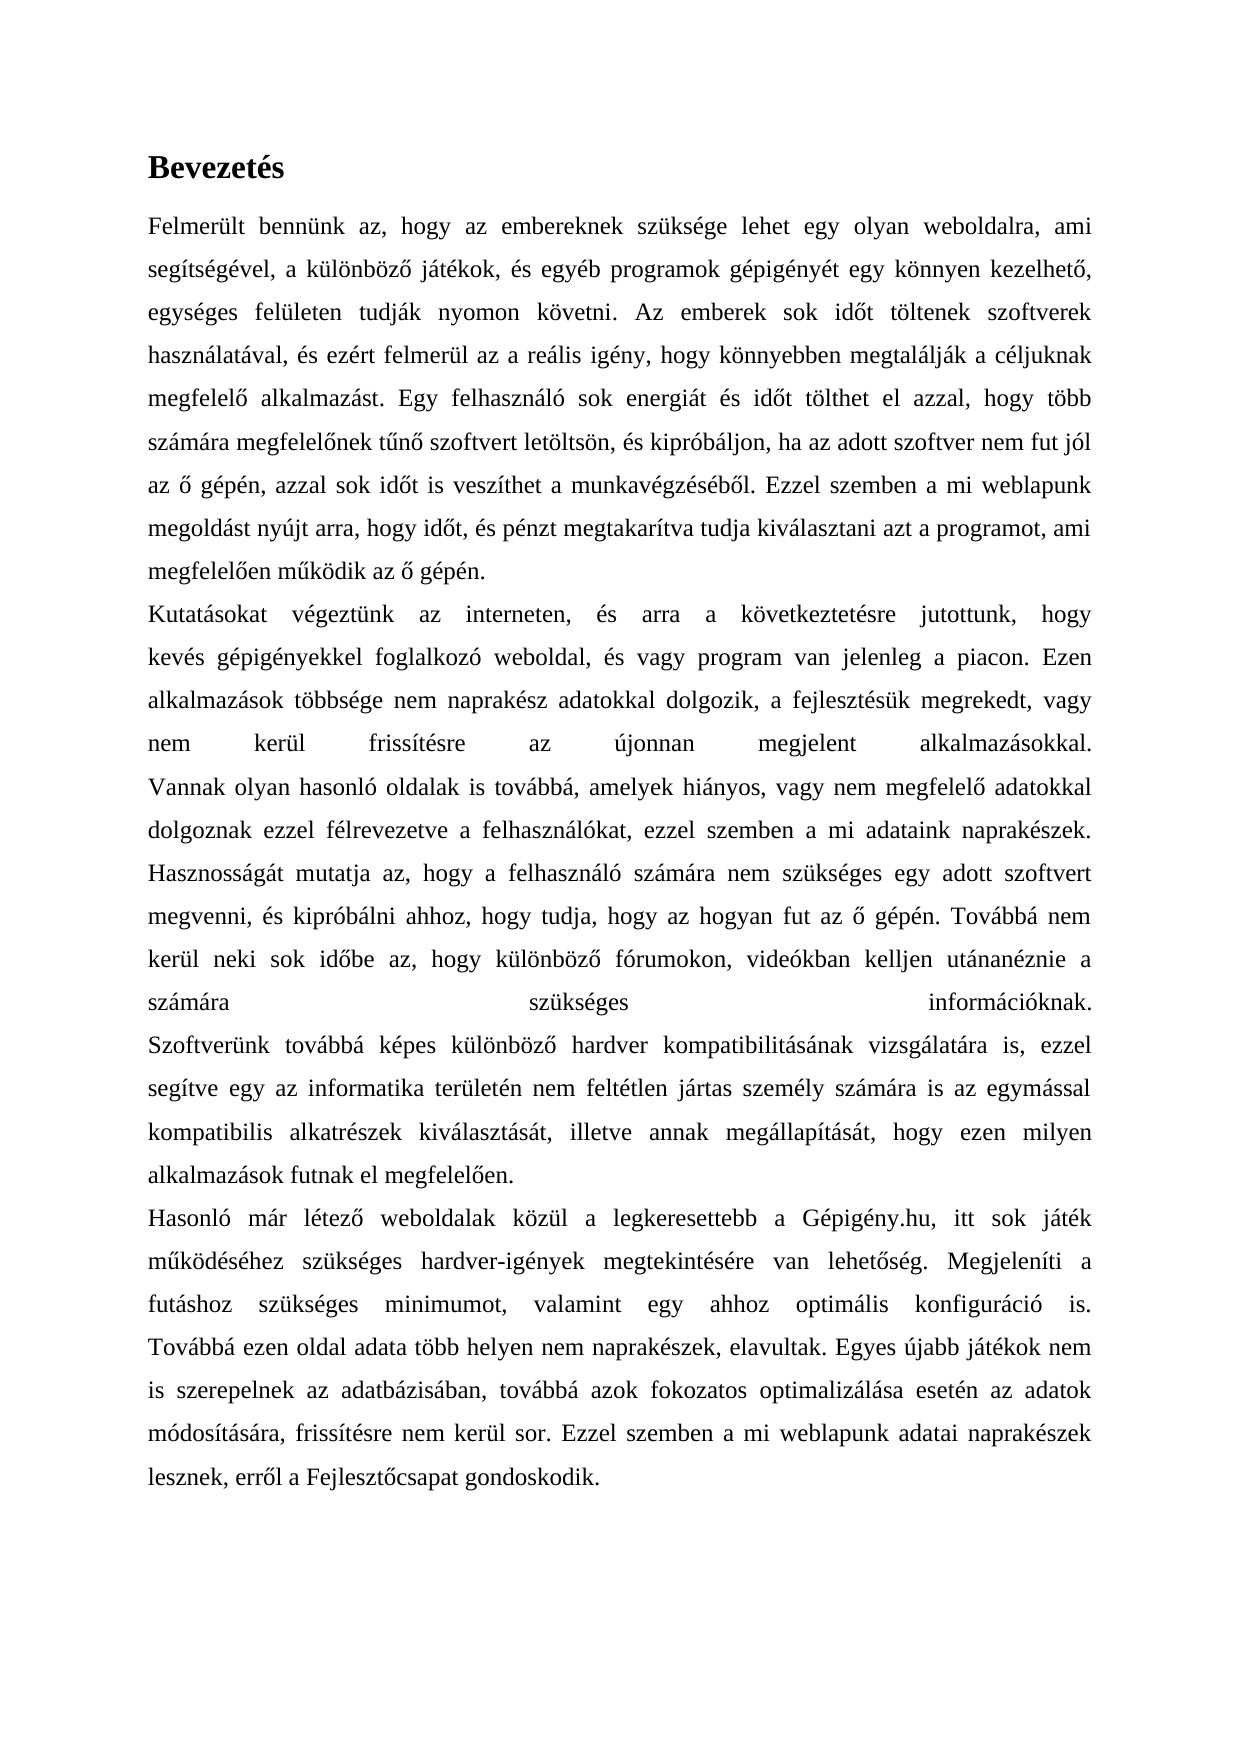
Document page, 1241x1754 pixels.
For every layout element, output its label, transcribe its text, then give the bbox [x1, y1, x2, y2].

text Felmerült bennünk az, hogy az embereknek szüksége lehet egy olyan weboldalra, ami segítségével, a különböző játékok, és egyéb programok gépigényét egy könnyen kezelhető, egységes felületen tudják nyomon követni. Az emberek sok időt töltenek szoftverek használatával, és ezért felmerül az a reális igény, hogy könnyebben megtalálják a céljuknak megfelelő alkalmazást. Egy felhasználó sok energiát és időt tölthet el azzal, hogy több számára megfelelőnek tűnő szoftvert letöltsön, és kipróbáljon, ha az adott szoftver nem fut jól az ő gépén, azzal sok időt is veszíthet a munkavégzéséből. Ezzel szemben a mi weblapunk megoldást nyújt arra, hogy időt, és pénzt megtakarítva tudja kiválasztani azt a programot, ami megfelelően működik az ő gépén. [148, 211, 1093, 585]
text Kutatásokat végeztünk az interneten, és arra a következtetésre jutottunk, hogy kevés gépigényekkel foglalkozó weboldal, és vagy program van jelenleg a piacon. Ezen alkalmazások többsége nem naprakész adatokkal dolgozik, a fejlesztésük megrekedt, vagy nem kerül frissítésre az újonnan megjelent alkalmazásokkal. Vannak olyan hasonló oldalak is továbbá, amelyek hiányos, vagy nem megfelelő adatokkal dolgoznak ezzel félrevezetve a felhasználókat, ezzel szemben a mi adataink naprakészek. Hasznosságát mutatja az, hogy a felhasználó számára nem szükséges egy adott szoftvert megvenni, és kipróbálni ahhoz, hogy tudja, hogy az hogyan fut az ő gépén. Továbbá nem kerül neki sok időbe az, hogy különböző fórumokon, videókban kelljen utánanéznie a számára szükséges információknak. Szoftverünk továbbá képes különböző hardver kompatibilitásának vizsgálatára is, ezzel segítve egy az informatika területén nem feltétlen jártas személy számára is az egymással kompatibilis alkatrészek kiválasztását, illetve annak megállapítását, hogy ezen milyen alkalmazások futnak el megfelelően. [148, 599, 1093, 1188]
text Bevezetés [148, 148, 1093, 186]
text Hasonló már létező weboldalak közül a legkeresettebb a Gépigény.hu, itt sok játék működéséhez szükséges hardver-igények megtekintésére van lehetőség. Megjeleníti a futáshoz szükséges minimumot, valamint egy ahhoz optimális konfiguráció is. Továbbá ezen oldal adata több helyen nem naprakészek, elavultak. Egyes újabb játékok nem is szerepelnek az adatbázisában, továbbá azok fokozatos optimalizálása esetén az adatok módosítására, frissítésre nem kerül sor. Ezzel szemben a mi weblapunk adatai naprakészek lesznek, erről a Fejlesztőcsapat gondoskodik. [148, 1203, 1093, 1490]
